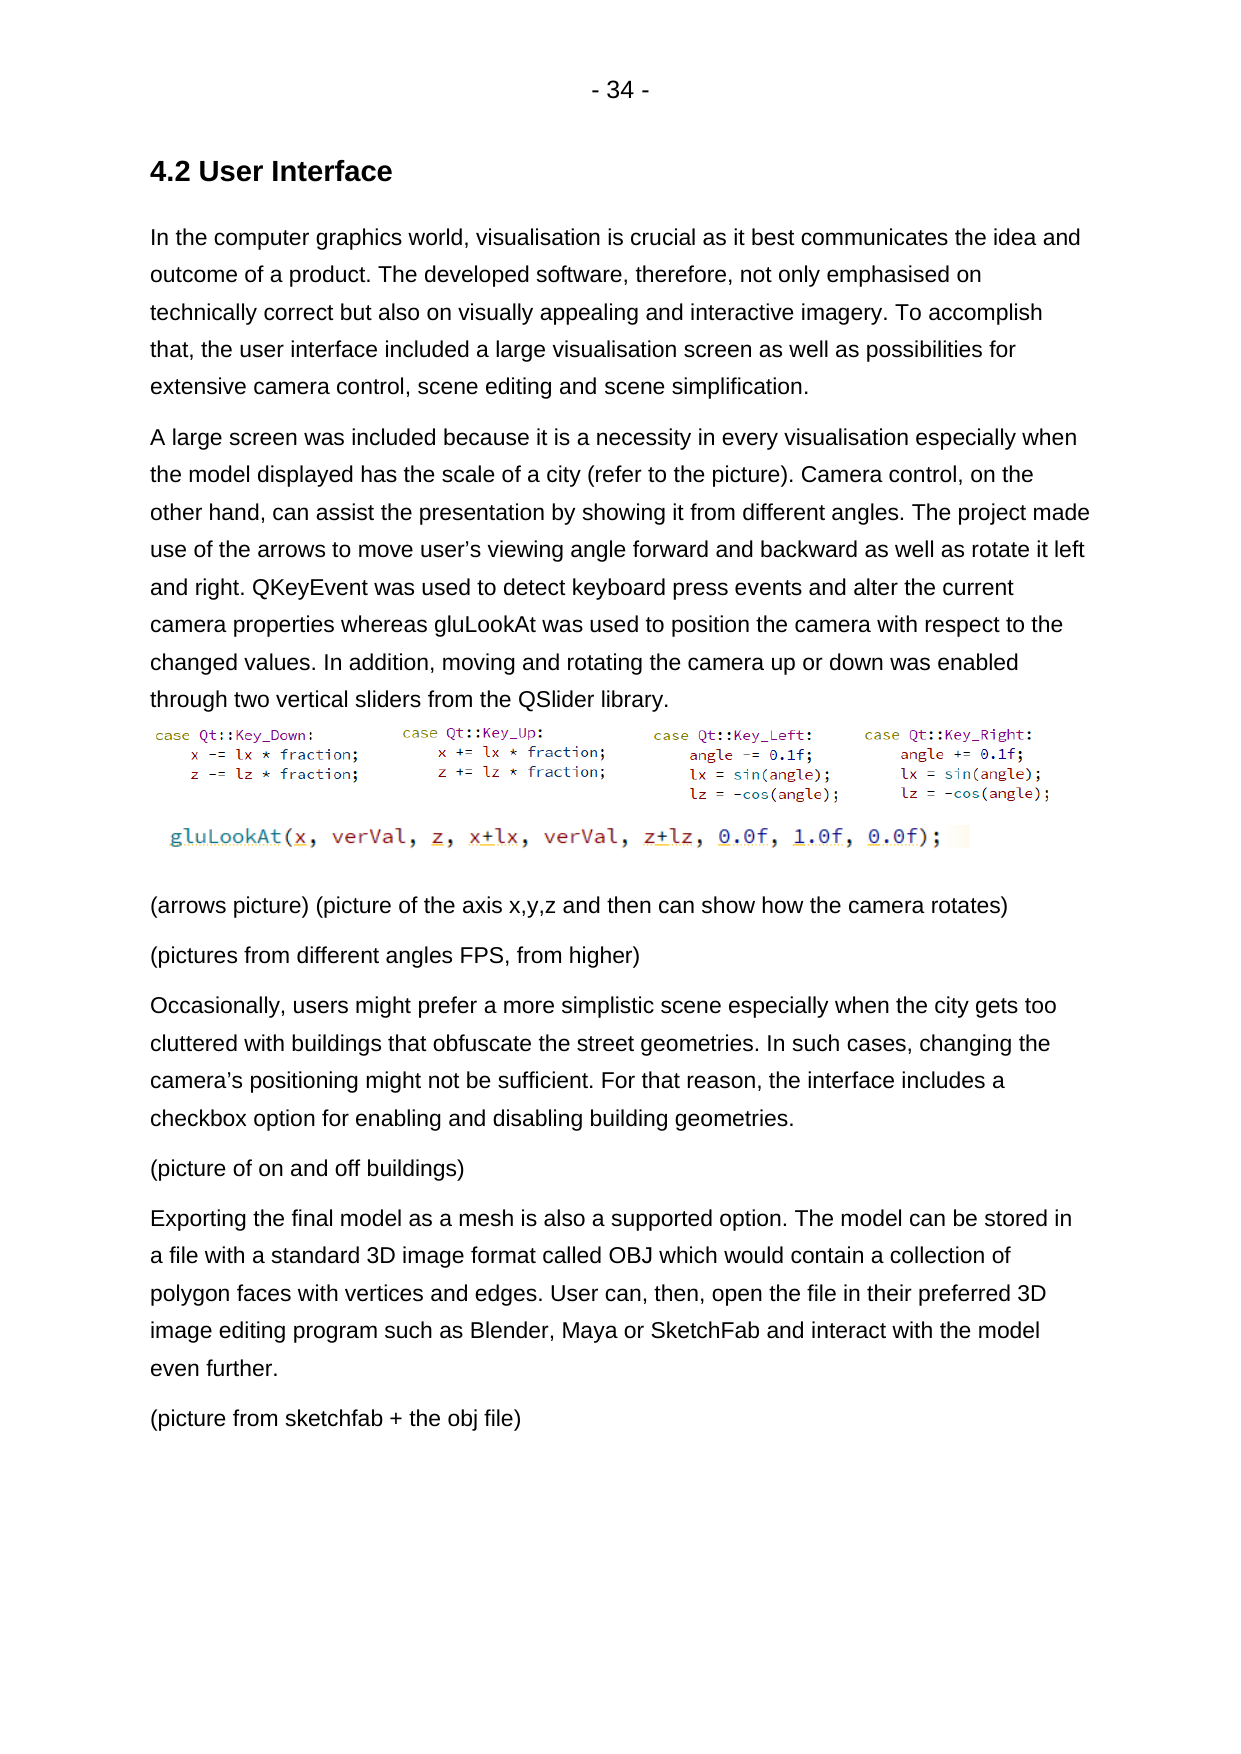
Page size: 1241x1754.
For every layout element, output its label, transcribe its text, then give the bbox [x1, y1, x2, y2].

picture [388, 726, 614, 782]
picture [142, 727, 383, 785]
text A large screen was included because it is a necessity in every visualisation especially when the model displayed has the scale of a city (refer to the picture). Camera control, on the other hand, can assist the presentation by showing it from different angles. The project made use of the arrows to move user’s viewing angle forward and backward as well as rotate it left and right. QKeyEvent was used to detect keyboard press events and alter the current camera properties whereas gluLookAt was used to position the camera with respect to the changed values. In addition, moving and rotating the camera up or down was enabled through two vertical sliders from the QSlider library. [150, 412, 1090, 712]
text (picture of on and off buildings) [150, 1143, 1090, 1181]
text (arrows picture) (picture of the axis x,y,z and then can show how the camera rotates) [150, 881, 1090, 918]
text Occasionally, users might prefer a more simplistic scene especially when the city gets too cluttered with buildings that obfuscate the street geometries. In such cases, changing the camera’s positioning might not be sufficient. For that reason, the interface includes a checkbox option for enabling and disabling building geometries. [150, 981, 1090, 1131]
picture [150, 825, 970, 869]
text (pictures from different angles FPS, from higher) [150, 931, 1090, 968]
subtitle 4.2 User Interface [150, 150, 1090, 187]
text Exporting the final model as a mesh is also a supported option. The model can be stored in a file with a standard 3D image format called OBJ which would contain a collection of polygon faces with vertices and edges. User can, then, open the file in their preferred 3D image editing program such as Blender, Maya or SketchFab and interact with the model even further. [150, 1193, 1090, 1381]
picture [647, 726, 1144, 807]
text In the computer graphics world, visualisation is crucial as it best communicates the idea and outcome of a product. The developed software, therefore, not only emphasised on technically correct but also on visually appealing and interactive imagery. To accomplish that, the user interface included a large visualisation screen as well as possibilities for extensive camera control, scene editing and scene simplification. [150, 212, 1090, 400]
text (picture from sketchfab + the obj file) [150, 1393, 1090, 1431]
